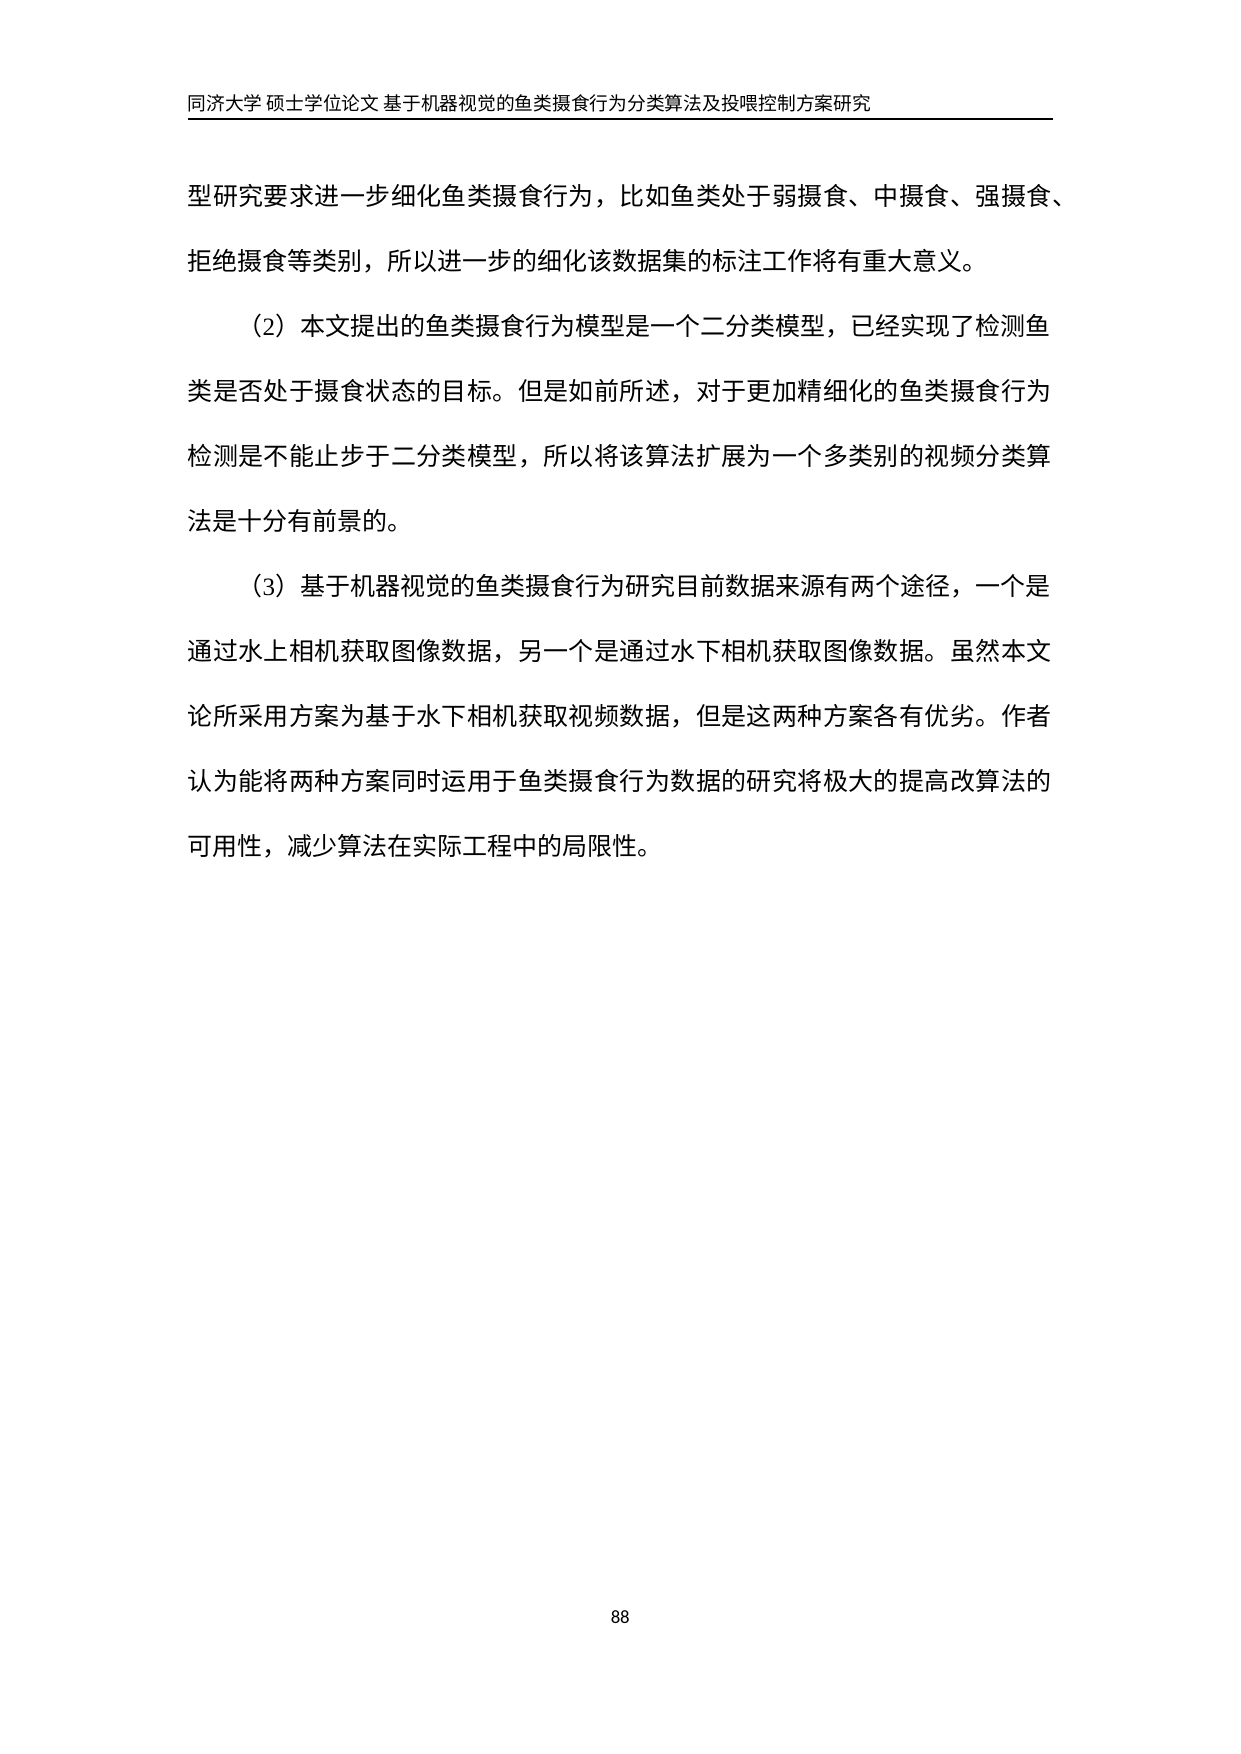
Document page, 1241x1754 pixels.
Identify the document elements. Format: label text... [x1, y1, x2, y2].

text （3）基于机器视觉的鱼类摄食行为研究目前数据来源有两个途径，一个是通过水上相机获取图像数据，另一个是通过水下相机获取图像数据。虽然本文论所采用方案为基于水下相机获取视频数据，但是这两种方案各有优劣。作者认为能将两种方案同时运用于鱼类摄食行为数据的研究将极大的提高改算法的可用性，减少算法在实际工程中的局限性。 [187, 552, 1053, 877]
text （2）本文提出的鱼类摄食行为模型是一个二分类模型，已经实现了检测鱼类是否处于摄食状态的目标。但是如前所述，对于更加精细化的鱼类摄食行为检测是不能止步于二分类模型，所以将该算法扩展为一个多类别的视频分类算法是十分有前景的。 [187, 292, 1053, 552]
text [187, 162, 1053, 292]
